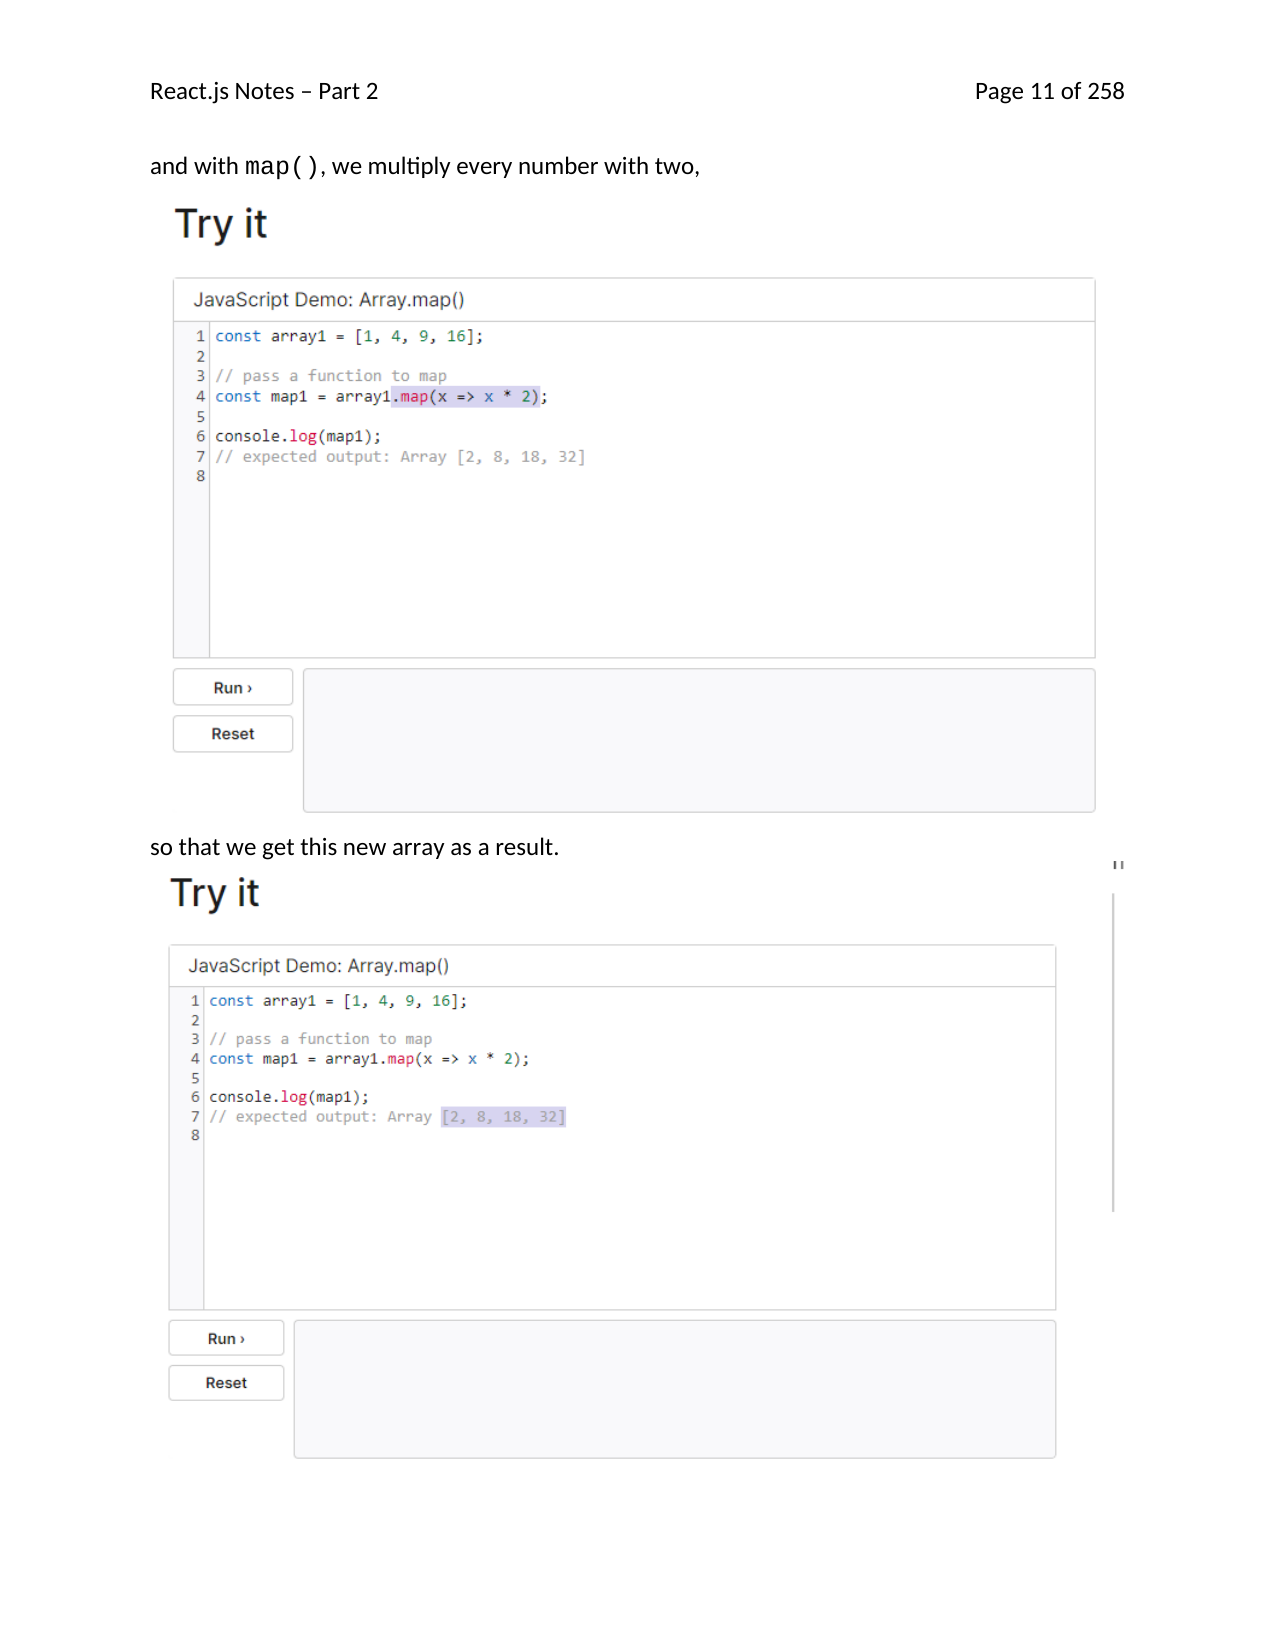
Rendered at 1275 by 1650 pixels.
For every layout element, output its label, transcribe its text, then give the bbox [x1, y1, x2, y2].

text and with map(), we multiply every number with two, [150, 150, 1125, 181]
picture [150, 181, 1125, 831]
picture [150, 861, 1125, 1460]
text so that we get this new array as a result. [150, 831, 1125, 861]
